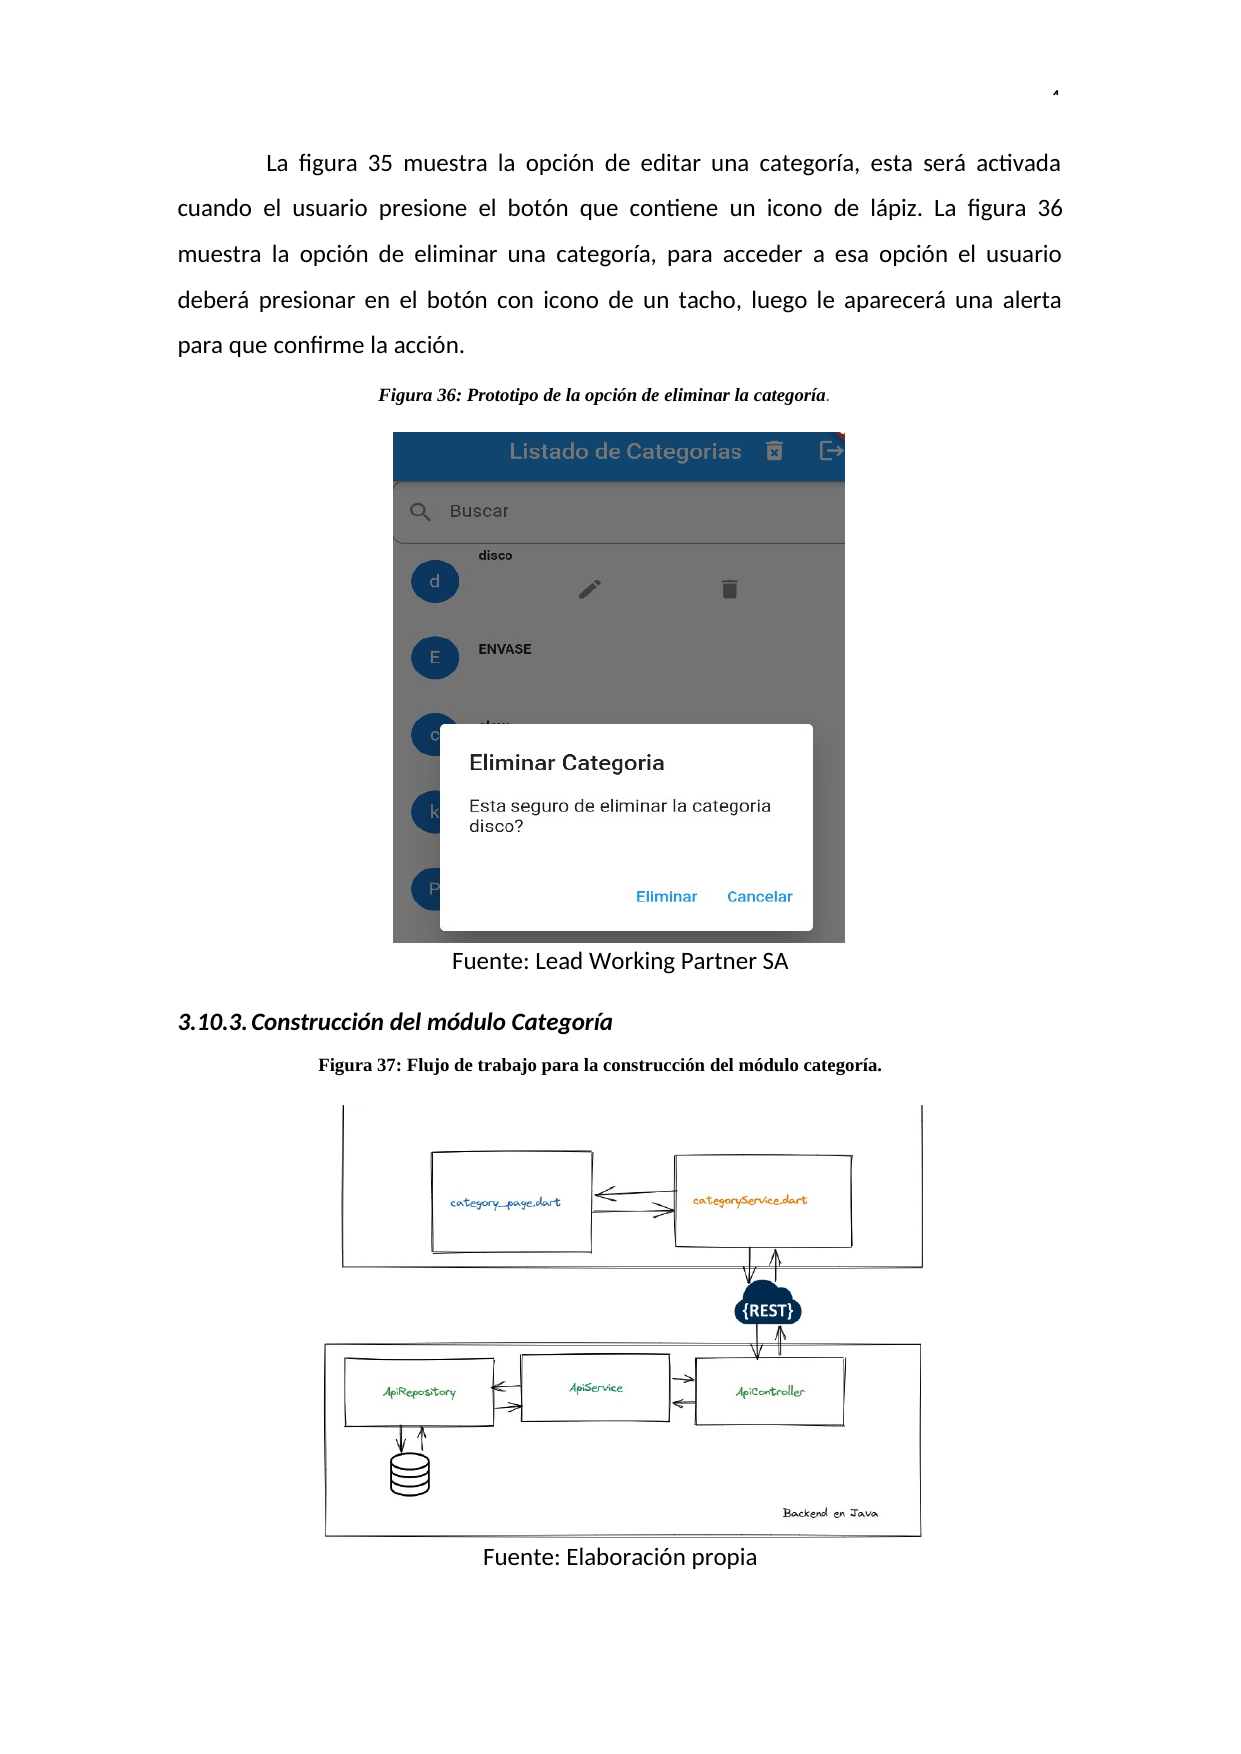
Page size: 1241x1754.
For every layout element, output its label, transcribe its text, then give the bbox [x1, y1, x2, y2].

subtitle Construcción del módulo Categoría [177, 1006, 1186, 1036]
text Figura 36: Prototipo de la opción de eliminar la categoría. [144, 384, 1064, 407]
picture [393, 432, 845, 943]
text Fuente: Elaboración propia [176, 1053, 1064, 1571]
text La figura 35 muestra la opción de editar una categoría, esta será activada cuando el usuario presione el botón que contiene un icono de lápiz. La figura 36 muestra la opción de eliminar una categoría, para acceder a esa opción el usuario deberá presionar en el botón con icono de un tacho, luego le aparecerá una alerta para que confirme la acción. [177, 147, 1063, 360]
